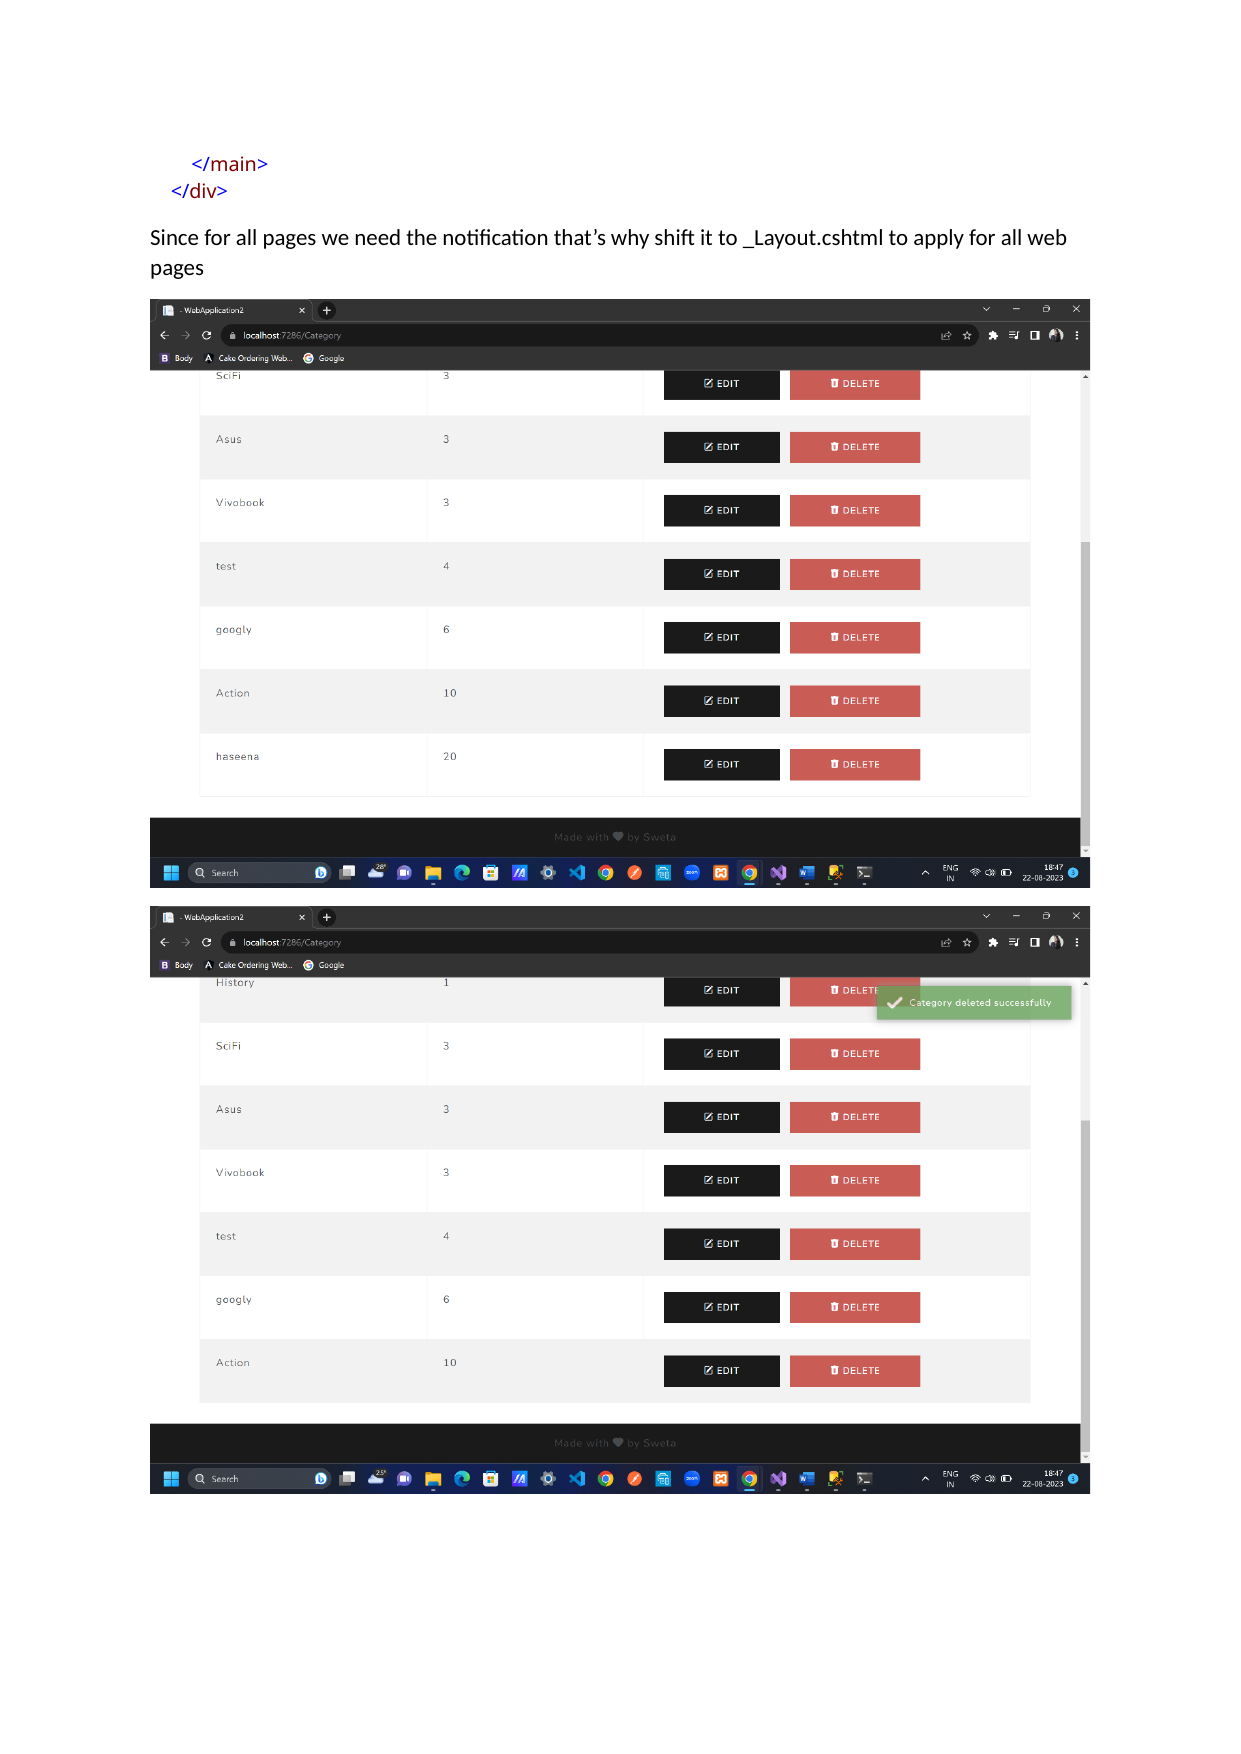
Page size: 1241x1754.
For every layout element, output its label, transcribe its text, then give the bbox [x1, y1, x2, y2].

picture [150, 299, 1091, 888]
text </div> [150, 177, 1090, 204]
text Since for all pages we need the notification that’s why shift it to _Layout.cshtml to apply for all web pages [150, 223, 1090, 281]
text </main> [150, 150, 1090, 177]
picture [150, 906, 1091, 1494]
